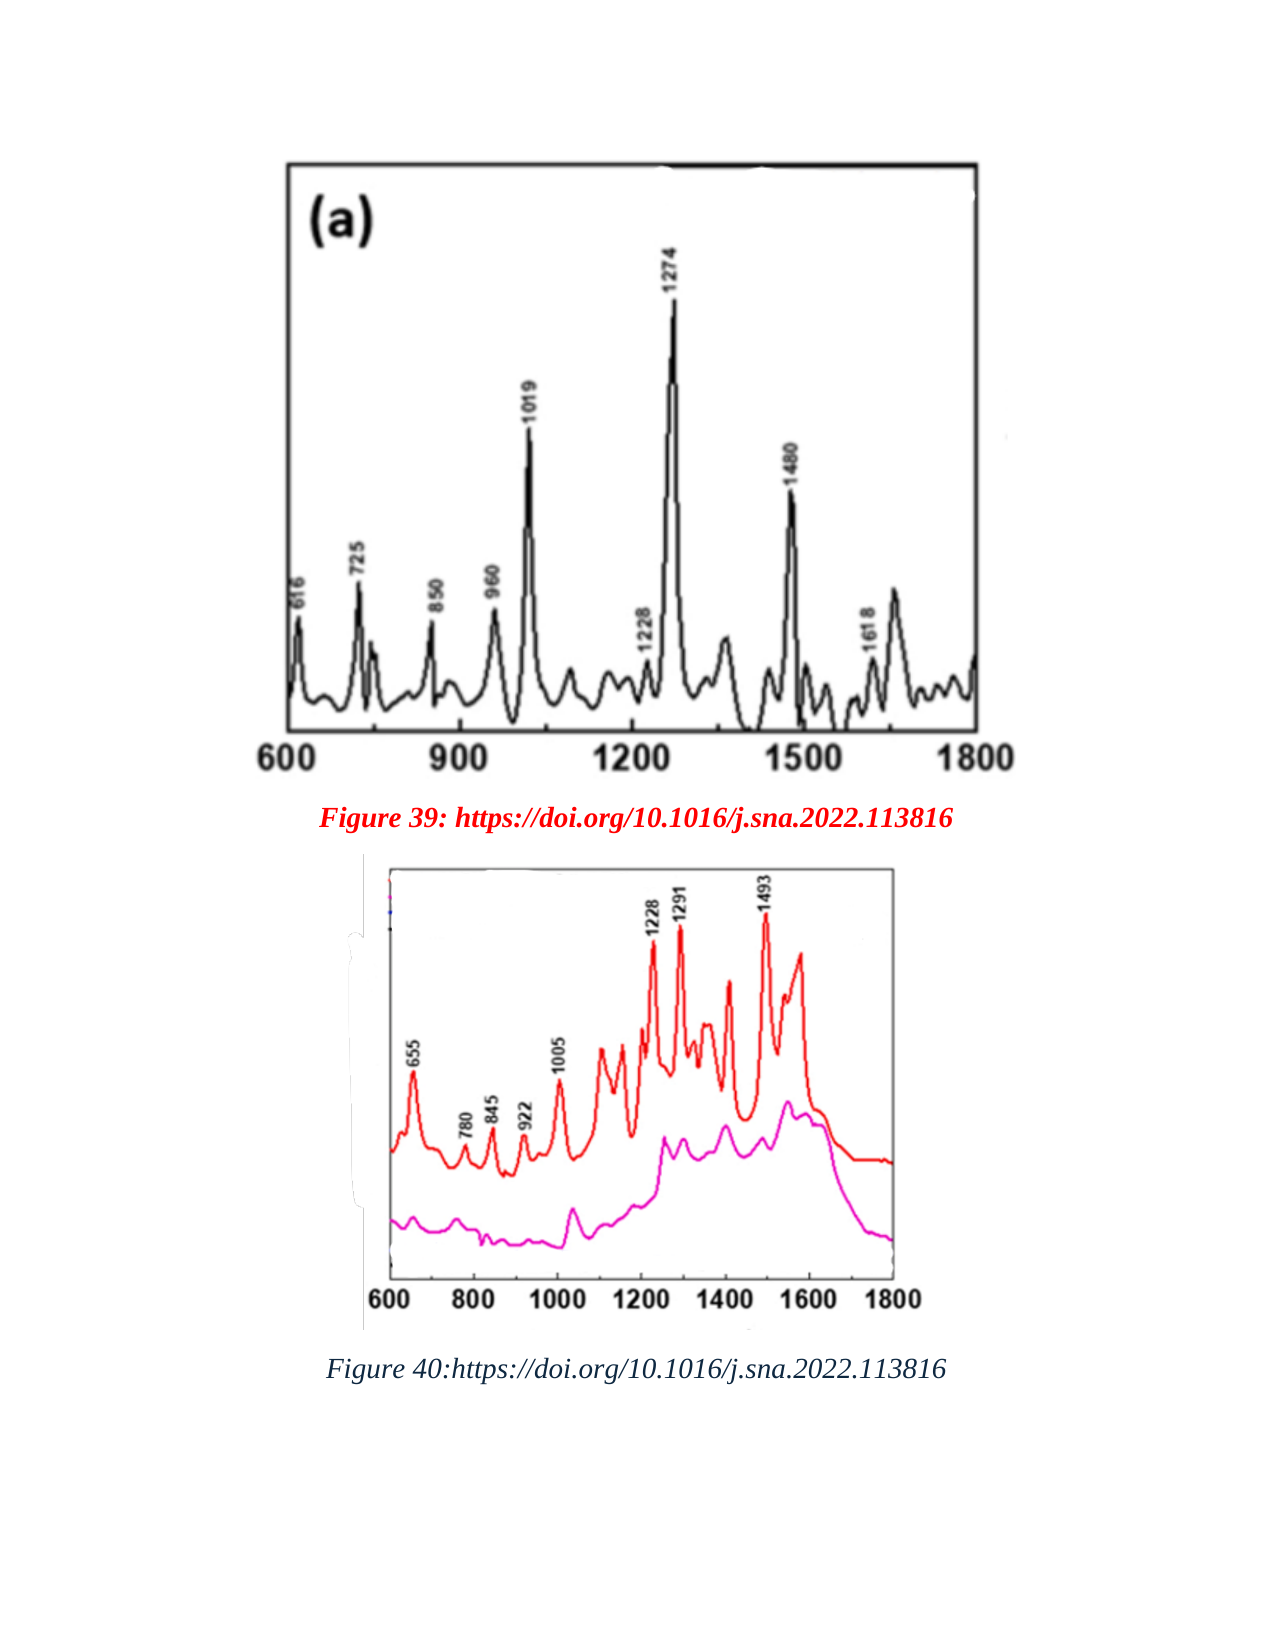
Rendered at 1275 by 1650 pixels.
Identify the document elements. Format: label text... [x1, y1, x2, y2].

text Figure 39: https://doi.org/10.1016/j.sna.2022.113816 [150, 800, 1125, 833]
picture [253, 150, 1022, 779]
text Figure 40:https://doi.org/10.1016/j.sna.2022.113816 [150, 1351, 1125, 1384]
picture [346, 854, 929, 1330]
